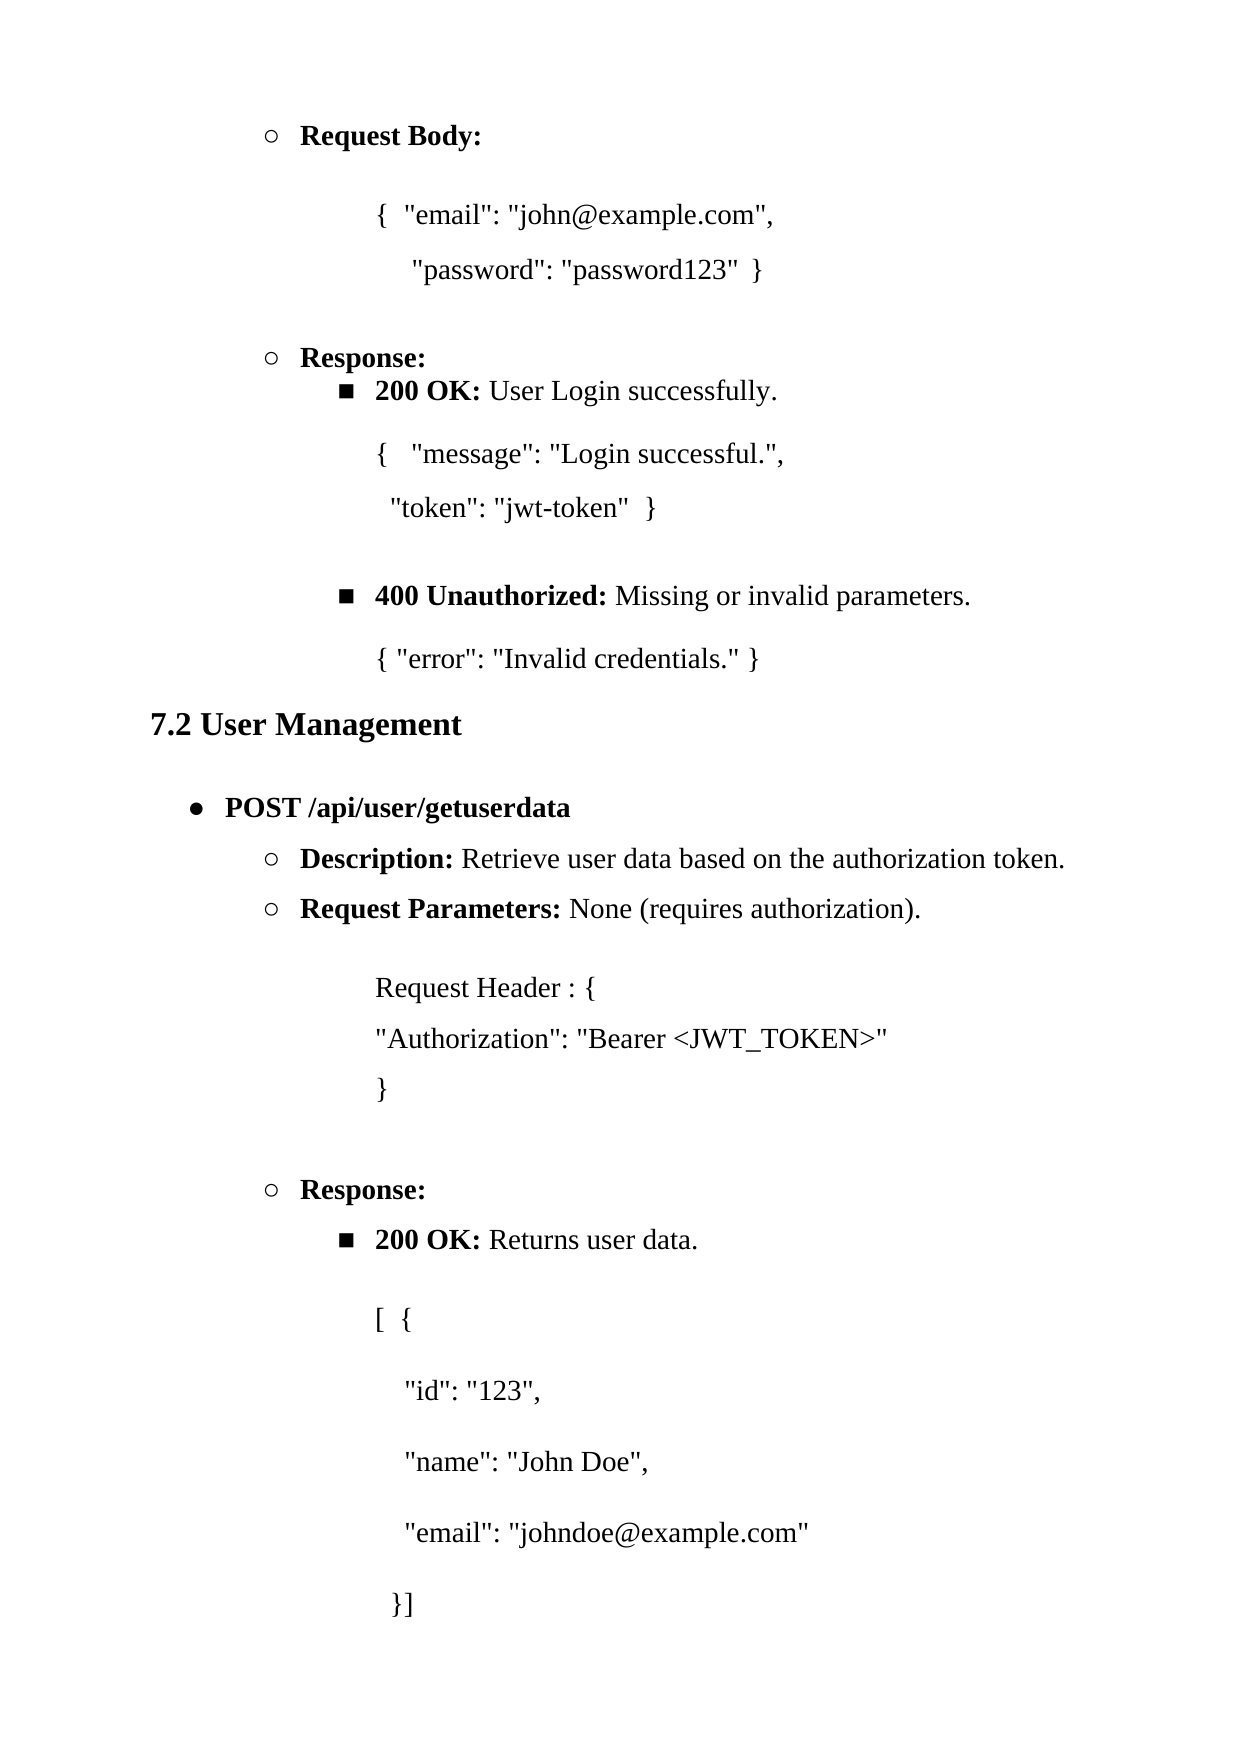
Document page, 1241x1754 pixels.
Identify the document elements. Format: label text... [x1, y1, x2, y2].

text "email": "johndoe@example.com" [375, 1515, 1139, 1548]
text "id": "123", [375, 1373, 1139, 1406]
text "Authorization": "Bearer <JWT_TOKEN>" [375, 1021, 1139, 1054]
text [ { [375, 1302, 1139, 1335]
text "password": "password123" } [375, 252, 1139, 285]
text { "error": "Invalid credentials." } [375, 641, 1139, 674]
text } [375, 1071, 1139, 1105]
list 400 Unauthorized: Missing or invalid parameters. [337, 578, 1139, 612]
list Request Body: [262, 118, 1139, 152]
list 200 OK: User Login successfully. [337, 373, 1139, 407]
text { "email": "john@example.com", [375, 197, 1139, 231]
text }] [375, 1586, 1139, 1620]
list Description: Retrieve user data based on the authorization token. [262, 841, 1139, 874]
list Response: [262, 340, 1139, 373]
text "token": "jwt-token" } [375, 490, 1139, 524]
subtitle 7.2 User Management [150, 704, 1139, 742]
text Request Header : { [375, 971, 1139, 1004]
text "name": "John Doe", [375, 1444, 1139, 1477]
list 200 OK: Returns user data. [337, 1222, 1139, 1256]
list Response: [262, 1172, 1139, 1205]
list POST /api/user/getuserdata [187, 790, 1139, 824]
list Request Parameters: None (requires authorization). [262, 891, 1139, 924]
text { "message": "Login successful.", [375, 436, 1139, 469]
